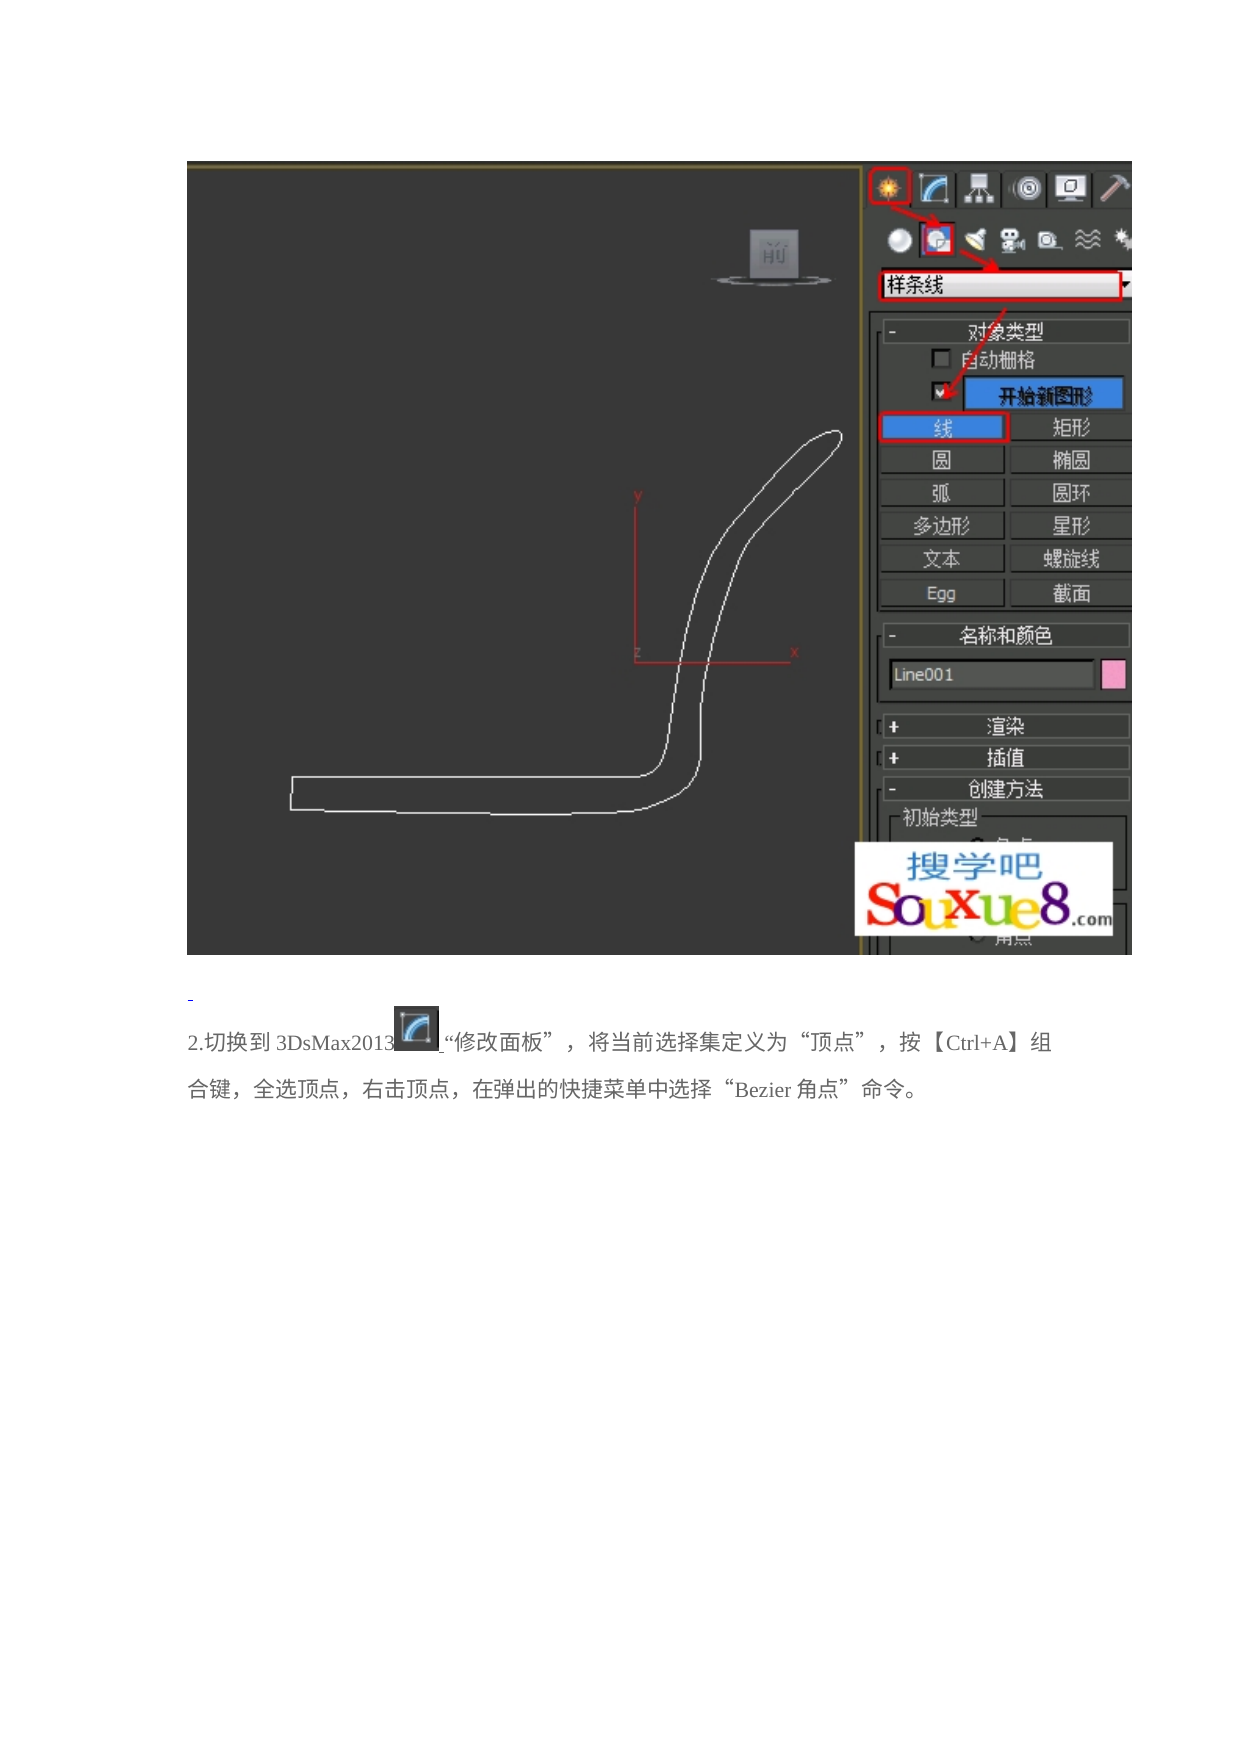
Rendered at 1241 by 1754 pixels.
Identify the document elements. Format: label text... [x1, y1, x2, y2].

picture [394, 1006, 439, 1051]
picture [187, 161, 1132, 955]
text 使用3DsMax2013“车削”来制作冰激凌盘，使用“噪波”、“网格平滑”和“融化”等修改器制作冰激凌。 3DsMax2013制作冰激凌3d建模实例最终效果图： 1.单击“创建”-“图形”-“样条线”-“线”按钮，在3DsMax2013“前”视图中创建样条线，如图所示。 2.切换到3DsMax2013 “修改面板”，将当前选择集定义为“顶点”，按【Ctrl+A】组合键，全选顶点，右击顶点，在弹出的快捷菜单中选择“Bezier角点”命令。 3.在3DsMax2013工具栏中单击“选择并移动”工具，在场景中调整顶点及图形的形状，如图所示。 4.关闭选择集，在“修改器列表”中选择“车削”修改器，在“参数”卷展栏中设置“度数”为360，勾选“焊接内核”选项，设置“分段”为32，“方向”为Y,“对齐”为最小，3DsMax2013效果如图所示。 5.在3DsMax2013场景中创建合适大小的球体，设置“分段”为60,、“半球”为0.4，选择“切除”选项，如图所示。 6.在“修改器列表”中选择“噪波”修改器，在“参数”卷展栏中设置“种子”为6、“比例”为25、“强度”设置均为25，如图所示。 7.在“修改器列表”中选择“网格平滑”修改器，为球体施加“网格平滑”修改器，3DsMax2013如图所示。 8.在“修改器列表”中选择“融化”修改器，在“参数”卷展栏中设置“数量”为44，完成3DsMax2013冰激凌3d模型制作，效果如图所示。 [187, 955, 1053, 1104]
